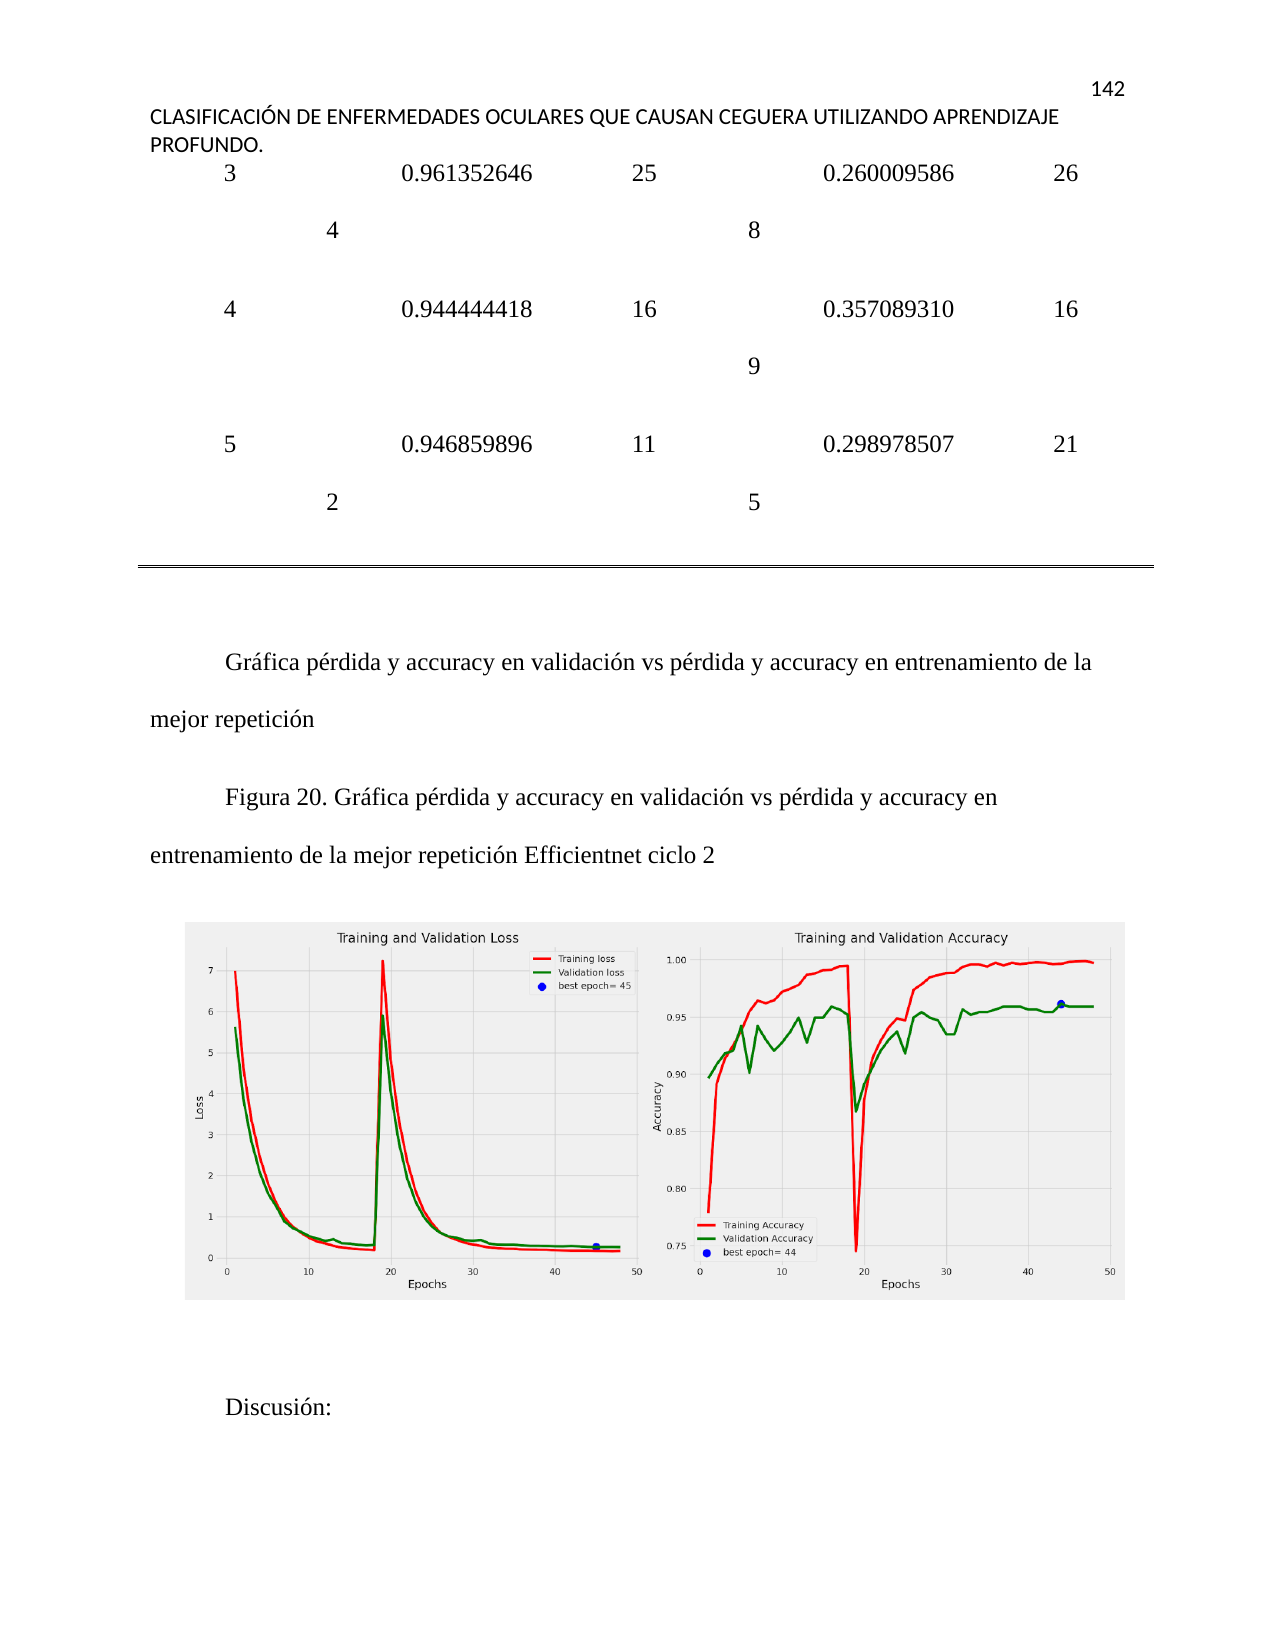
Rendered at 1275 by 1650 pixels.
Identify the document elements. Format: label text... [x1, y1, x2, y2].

table_cell 16 [967, 294, 1154, 429]
table_cell 26 [967, 158, 1154, 294]
picture [184, 922, 1125, 1300]
text Gráfica pérdida y accuracy en validación vs pérdida y accuracy en entrenamiento de la mejor repetición [150, 647, 1125, 733]
table_cell 4 [138, 294, 315, 429]
table_cell 0.9613526464 [315, 158, 545, 294]
table_cell 0.9468598962 [315, 429, 545, 565]
text Discusión: [150, 1392, 1125, 1421]
table_cell 0.944444418 [315, 294, 545, 429]
table_cell 0.2989785075 [737, 429, 967, 565]
table_cell 5 [138, 429, 315, 565]
table_cell 0.3570893109 [737, 294, 967, 429]
table_cell 0.2600095868 [737, 158, 967, 294]
table_cell 11 [545, 429, 737, 565]
text Figura 20. Gráfica pérdida y accuracy en validación vs pérdida y accuracy en entrenamiento de la mejor repetición Efficientnet ciclo 2 [150, 782, 1125, 869]
table_cell 21 [967, 429, 1154, 565]
table_cell 16 [545, 294, 737, 429]
table_cell 25 [545, 158, 737, 294]
table_cell 3 [138, 158, 315, 294]
